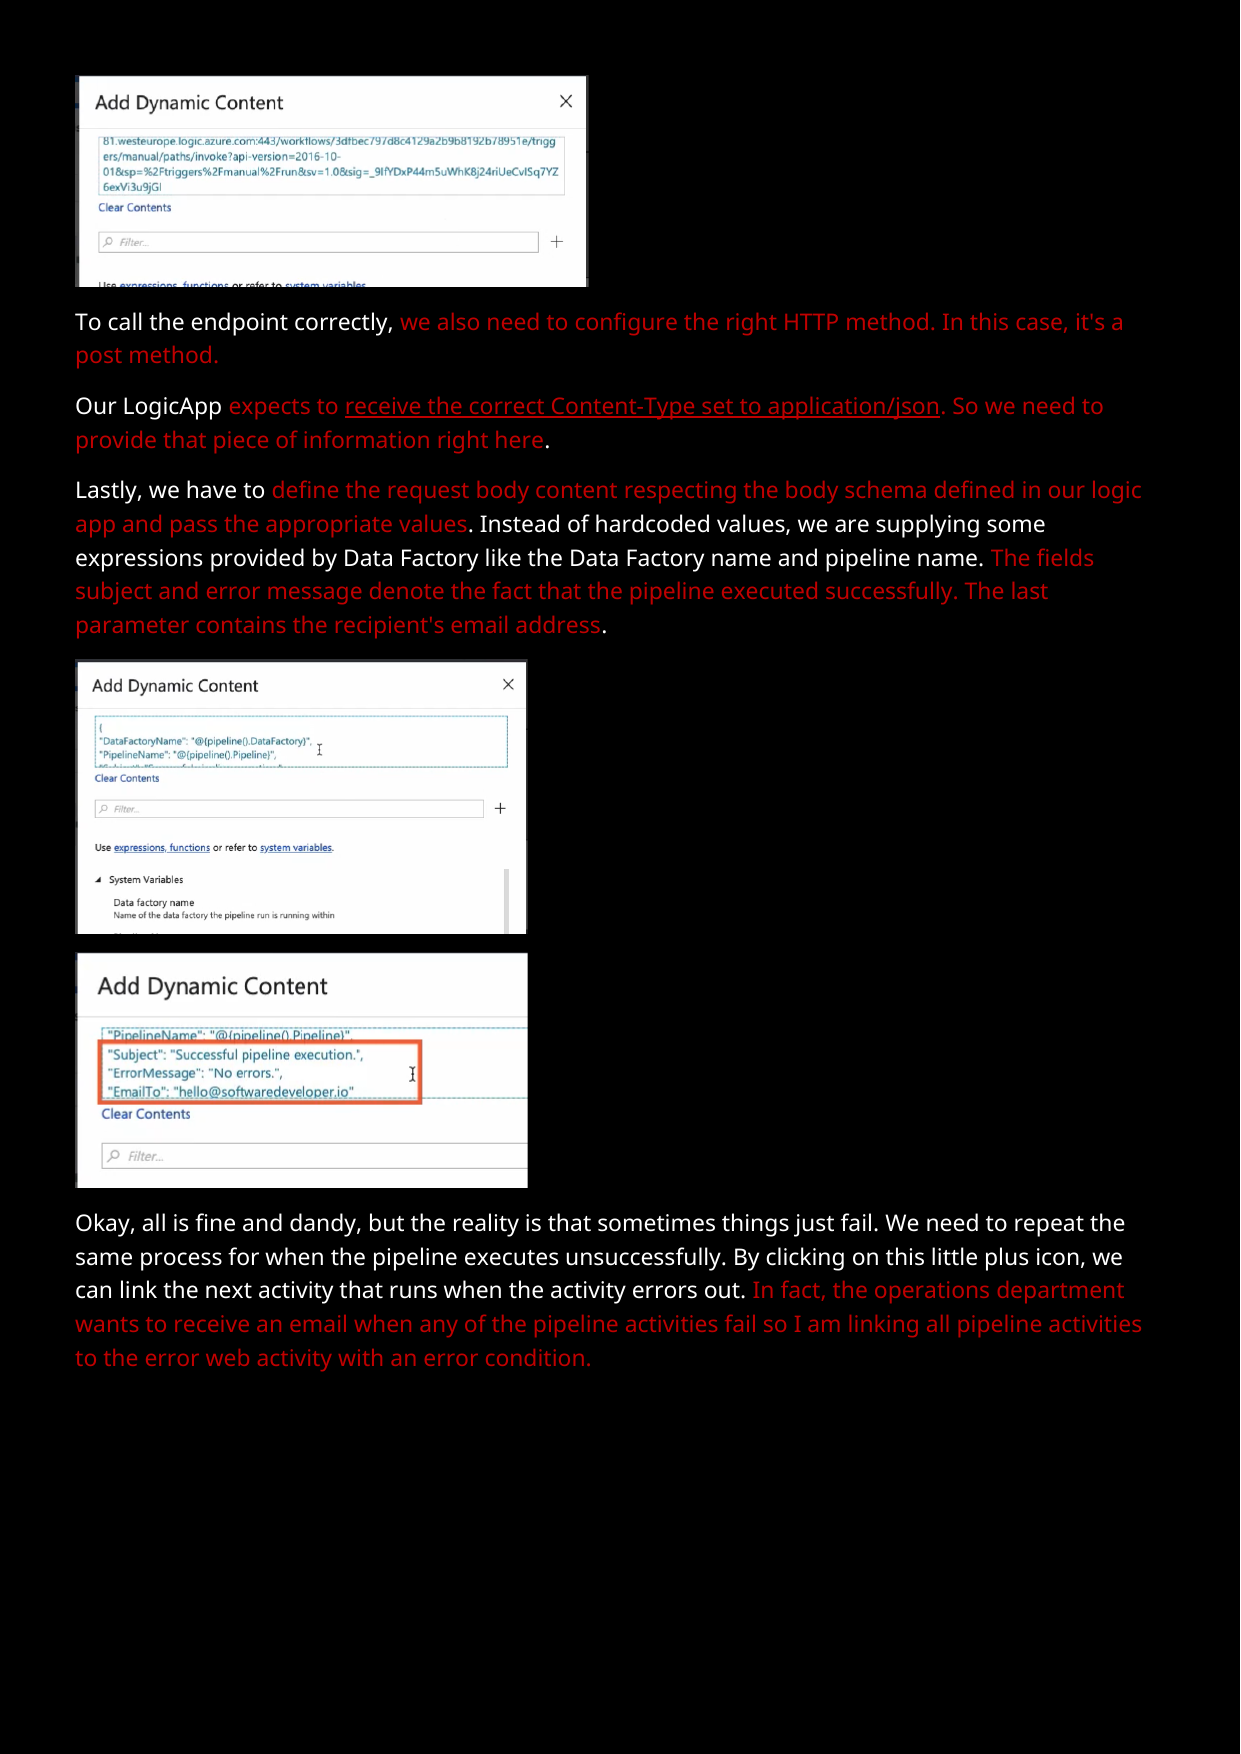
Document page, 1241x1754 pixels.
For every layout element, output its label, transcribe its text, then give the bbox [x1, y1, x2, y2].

picture [75, 75, 589, 287]
picture [75, 952, 528, 1188]
text To call the endpoint correctly, we also need to configure the right HTTP method. In this case, it's a post method. [75, 306, 1165, 371]
picture [75, 659, 528, 934]
text Our LogicApp expects to receive the correct Content-Type set to application/json. So we need to provide that piece of information right here. [75, 390, 1165, 455]
text Okay, all is fine and dandy, but the reality is that sometimes things just fail. We need to repeat the same process for when the pipeline executes unsuccessfully. By clicking on this little plus icon, we can link the next activity that runs when the activity errors out. In fact, the operations department wants to receive an email when any of the pipeline activities fail so I am linking all pipeline activities to the error web activity with an error condition. [75, 1207, 1165, 1373]
text Lastly, we have to define the request body content respecting the body schema defined in our logic app and pass the appropriate values. Instead of hardcoded values, we are supplying some expressions provided by Data Factory like the Data Factory name and pipeline name. The fields subject and error message denote the fact that the pipeline executed successfully. The last parameter contains the recipient's email address. [75, 474, 1165, 640]
